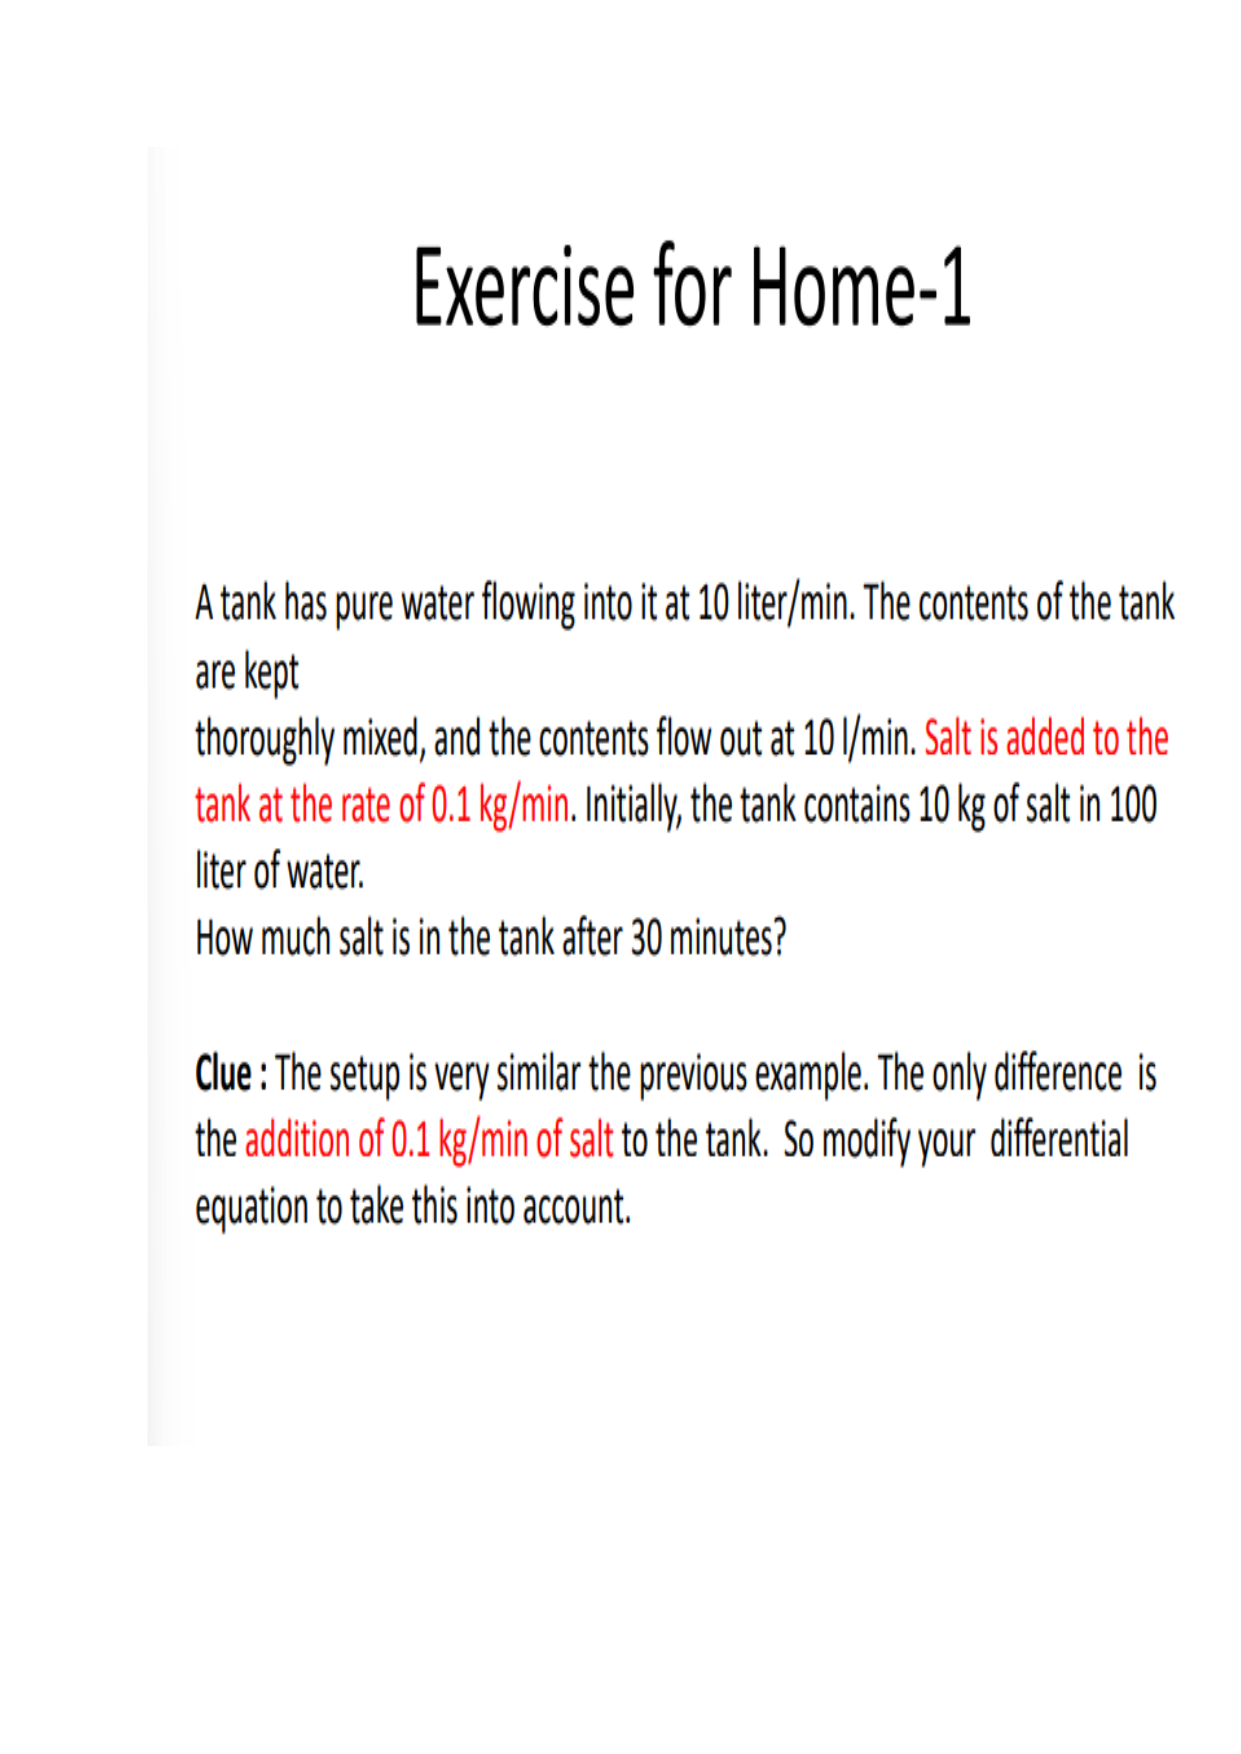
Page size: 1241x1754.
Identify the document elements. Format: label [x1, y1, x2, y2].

picture [147, 147, 1219, 1446]
